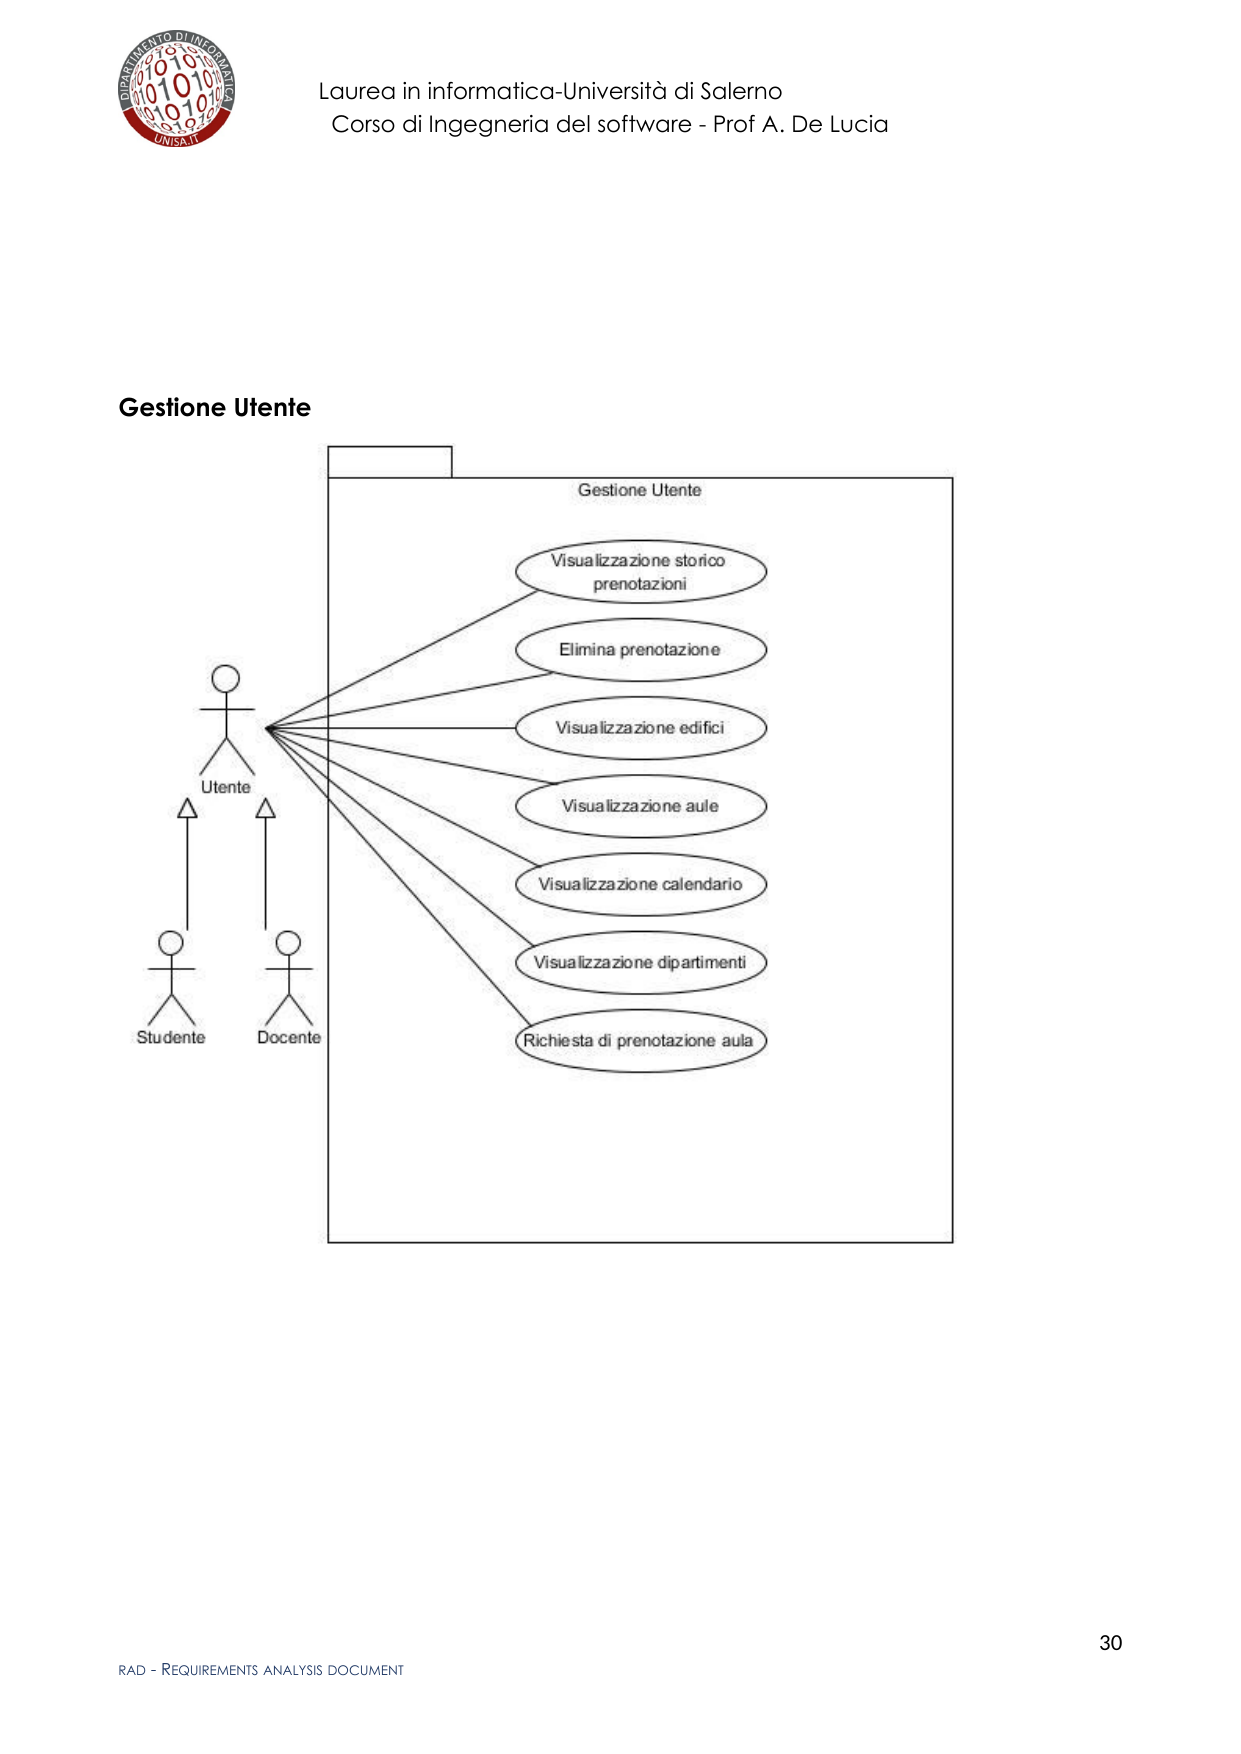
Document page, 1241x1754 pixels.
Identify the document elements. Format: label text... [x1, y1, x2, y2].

picture [118, 443, 960, 1250]
picture [118, 30, 235, 147]
text Gestione Utente [118, 388, 1122, 424]
